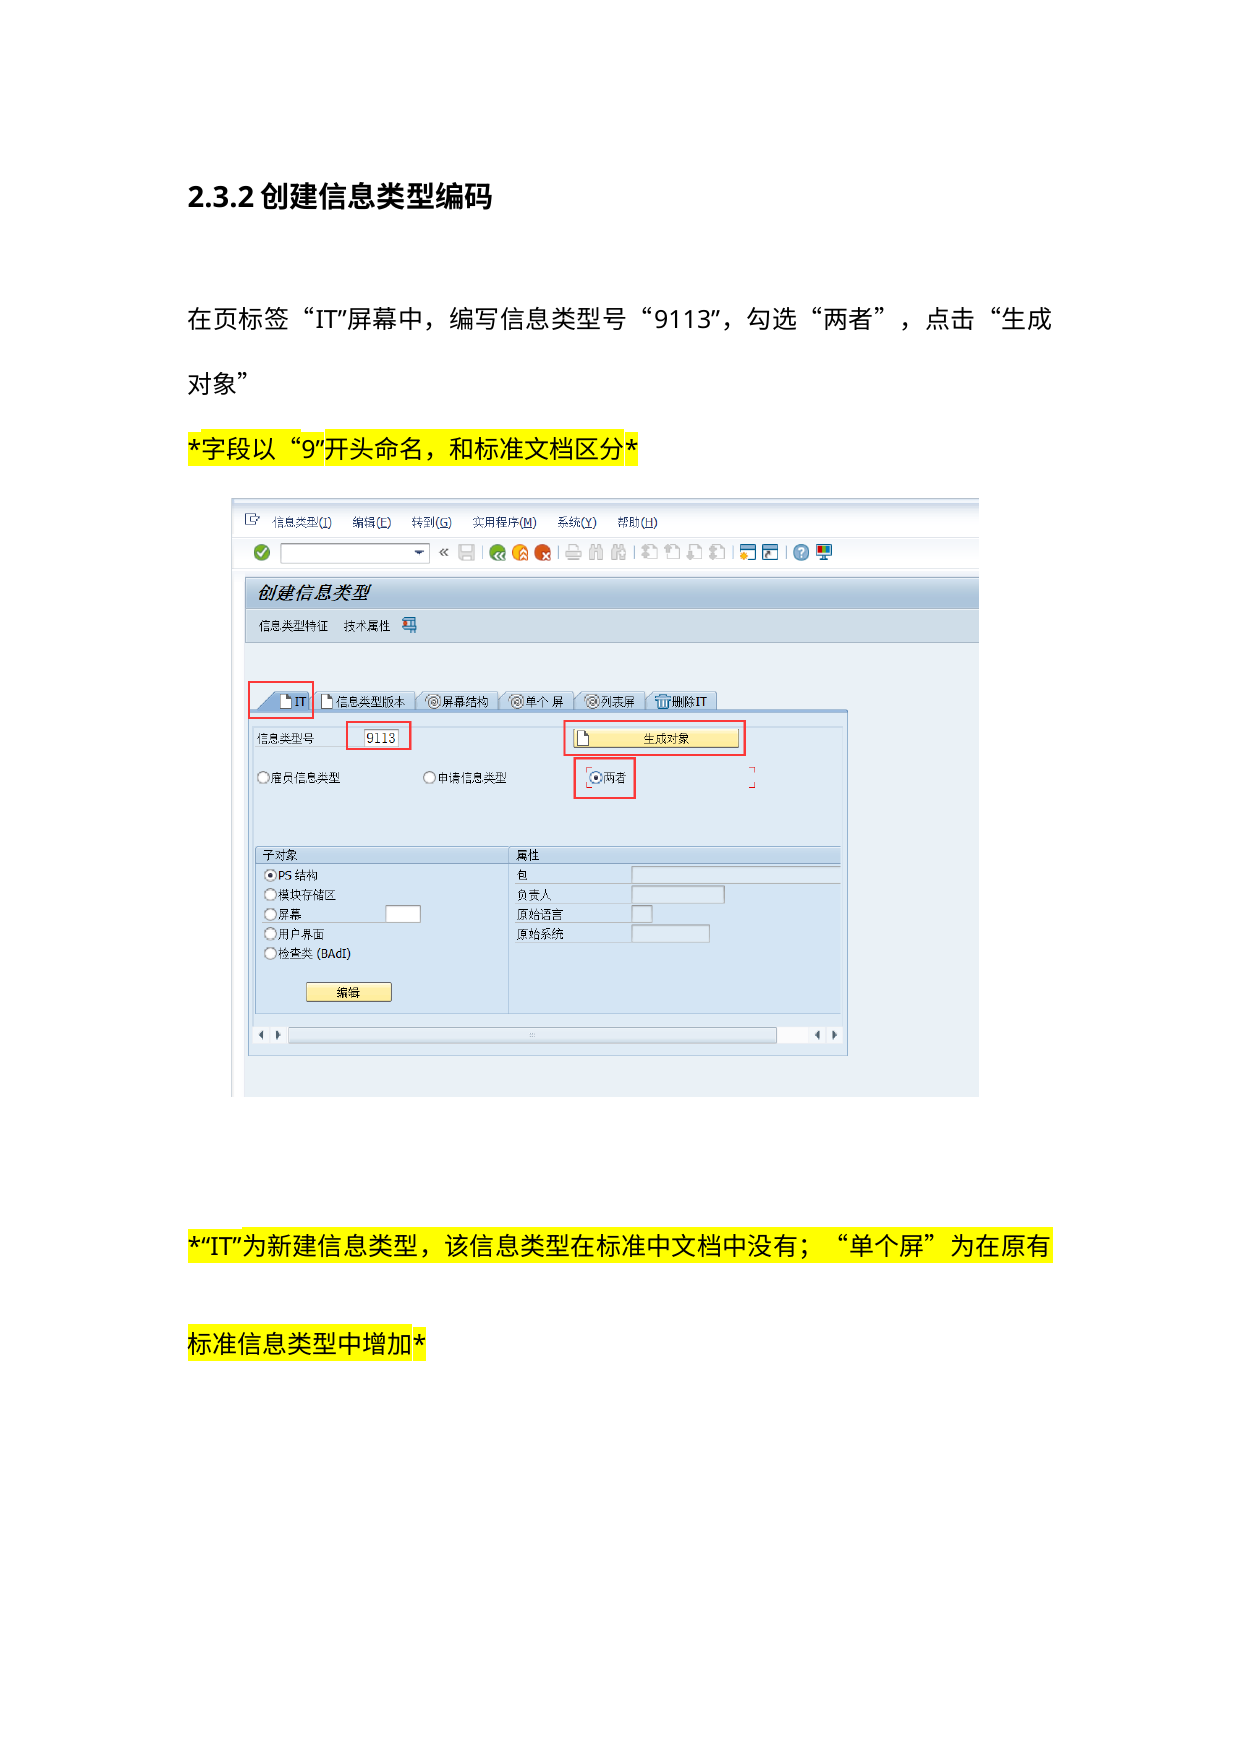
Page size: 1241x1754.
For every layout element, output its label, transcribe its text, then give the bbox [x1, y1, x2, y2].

text *字段以“9”开头命名，和标准文档区分* [187, 415, 1053, 480]
text *“IT”为新建信息类型，该信息类型在标准中文档中没有；“单个屏”为在原有标准信息类型中增加* [187, 1212, 1053, 1375]
subtitle 2.3.2创建信息类型编码 [187, 162, 1053, 227]
text 在页标签“IT”屏幕中，编写信息类型号“9113”，勾选“两者”，点击“生成对象” [187, 285, 1053, 415]
picture [231, 498, 979, 1097]
